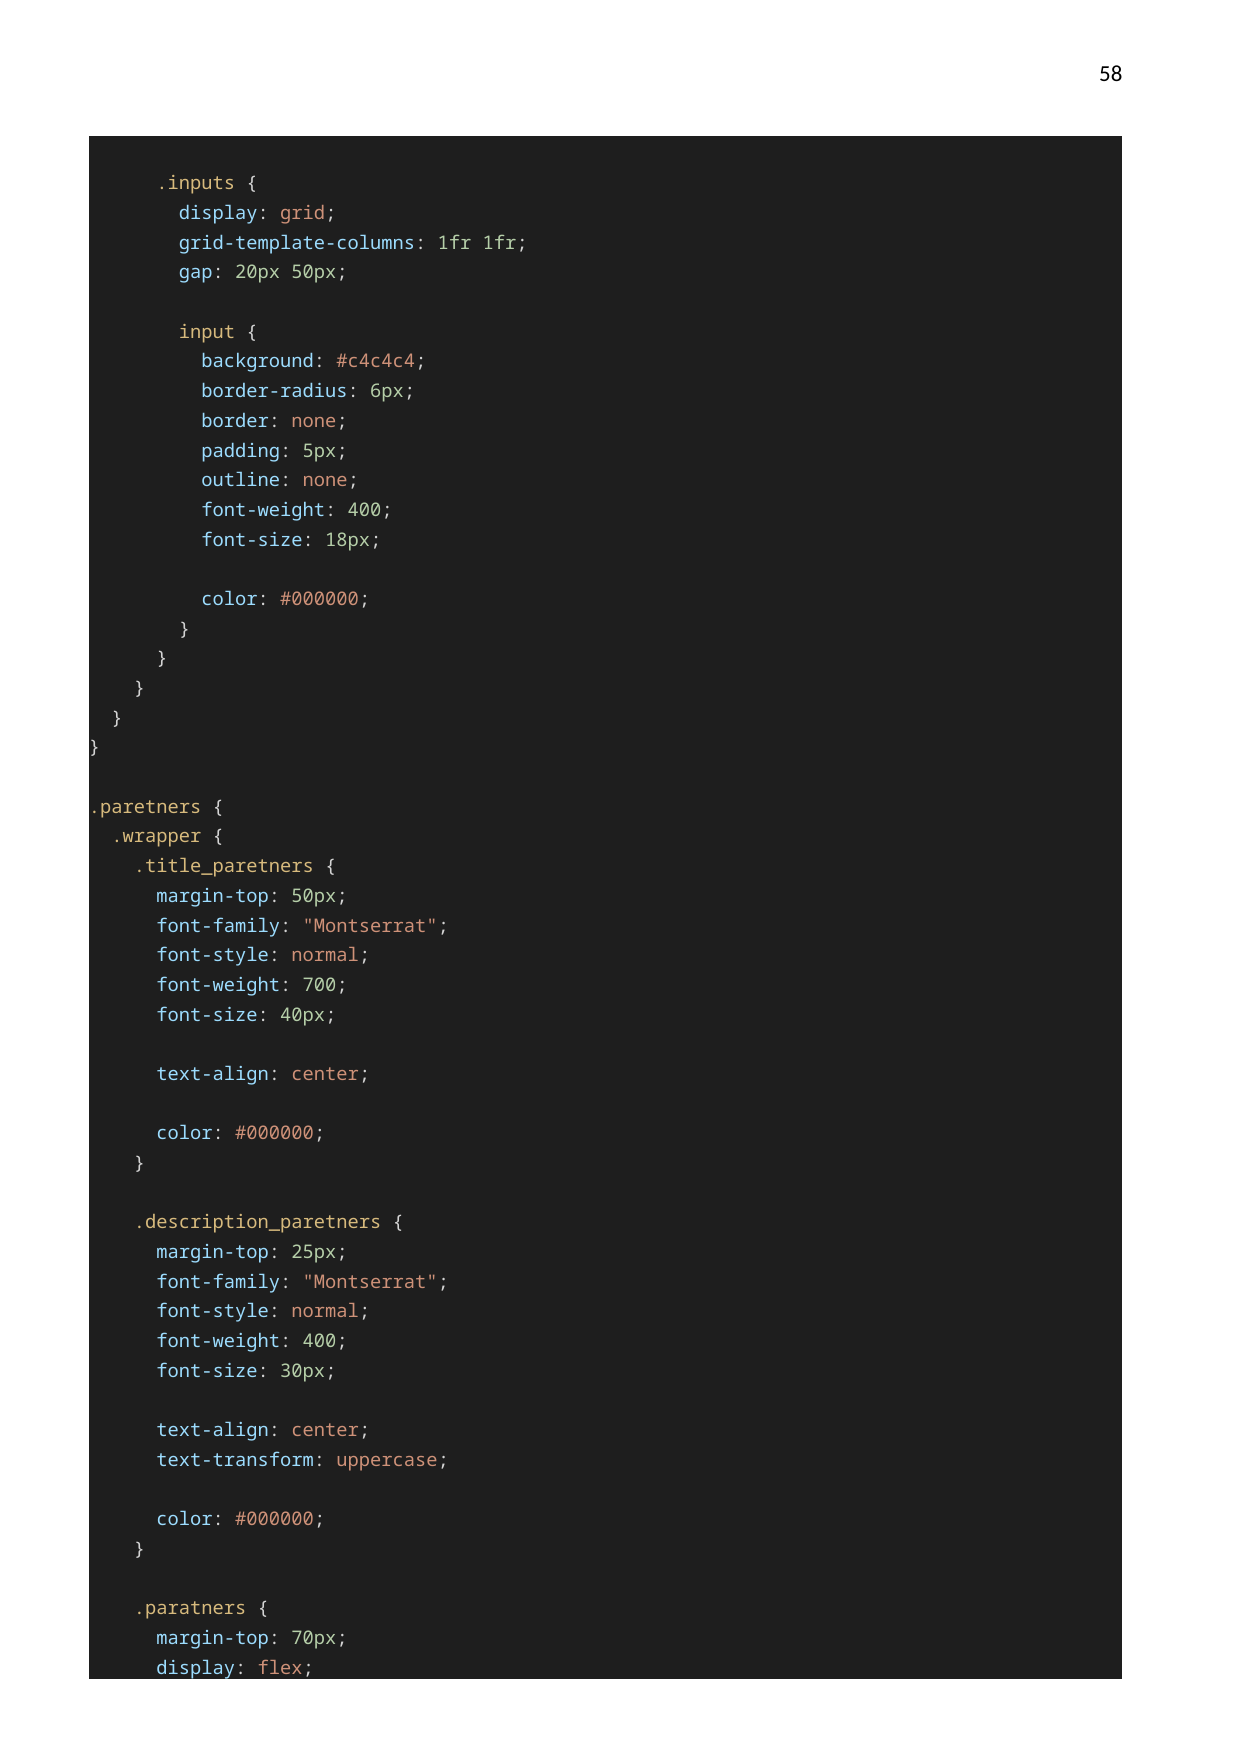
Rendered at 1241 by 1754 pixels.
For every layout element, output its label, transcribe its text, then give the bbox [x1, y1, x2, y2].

text } [89, 729, 1122, 759]
text .wrapper { [89, 819, 1122, 848]
text .paretners { [89, 789, 1122, 819]
text color: #000000; [89, 1116, 1122, 1145]
text font-size: 40px; [89, 997, 1122, 1026]
text grid-template-columns: 1fr 1fr; [89, 225, 1122, 254]
text font-style: normal; [89, 1294, 1122, 1323]
text text-align: center; [89, 1412, 1122, 1442]
text outline: none; [89, 462, 1122, 492]
text text-transform: uppercase; [89, 1442, 1122, 1472]
text color: #000000; [89, 581, 1122, 611]
text .paratners { [89, 1591, 1122, 1620]
text .inputs { [89, 166, 1122, 195]
text font-weight: 400; [89, 1323, 1122, 1353]
text } [89, 641, 1122, 670]
text border-radius: 6px; [89, 373, 1122, 403]
text font-style: normal; [89, 937, 1122, 967]
text } [89, 1531, 1122, 1561]
text padding: 5px; [89, 433, 1122, 462]
text font-family: "Montserrat"; [89, 908, 1122, 937]
text border: none; [89, 403, 1122, 433]
text } [89, 611, 1122, 641]
text } [89, 1145, 1122, 1175]
text } [89, 670, 1122, 700]
text .description_paretners { [89, 1204, 1122, 1234]
text margin-top: 70px; [89, 1620, 1122, 1650]
text font-weight: 700; [89, 967, 1122, 997]
text font-size: 30px; [89, 1353, 1122, 1383]
text gap: 20px 50px; [89, 254, 1122, 284]
text } [89, 700, 1122, 729]
text font-family: "Montserrat"; [89, 1264, 1122, 1294]
text input { [89, 314, 1122, 344]
text margin-top: 25px; [89, 1234, 1122, 1264]
text color: #000000; [89, 1501, 1122, 1531]
text margin-top: 50px; [89, 878, 1122, 908]
text text-align: center; [89, 1056, 1122, 1086]
text display: flex; [89, 1650, 1122, 1679]
text font-weight: 400; [89, 492, 1122, 522]
text font-size: 18px; [89, 522, 1122, 551]
text background: #c4c4c4; [89, 344, 1122, 373]
text display: grid; [89, 195, 1122, 225]
text .title_paretners { [89, 848, 1122, 878]
